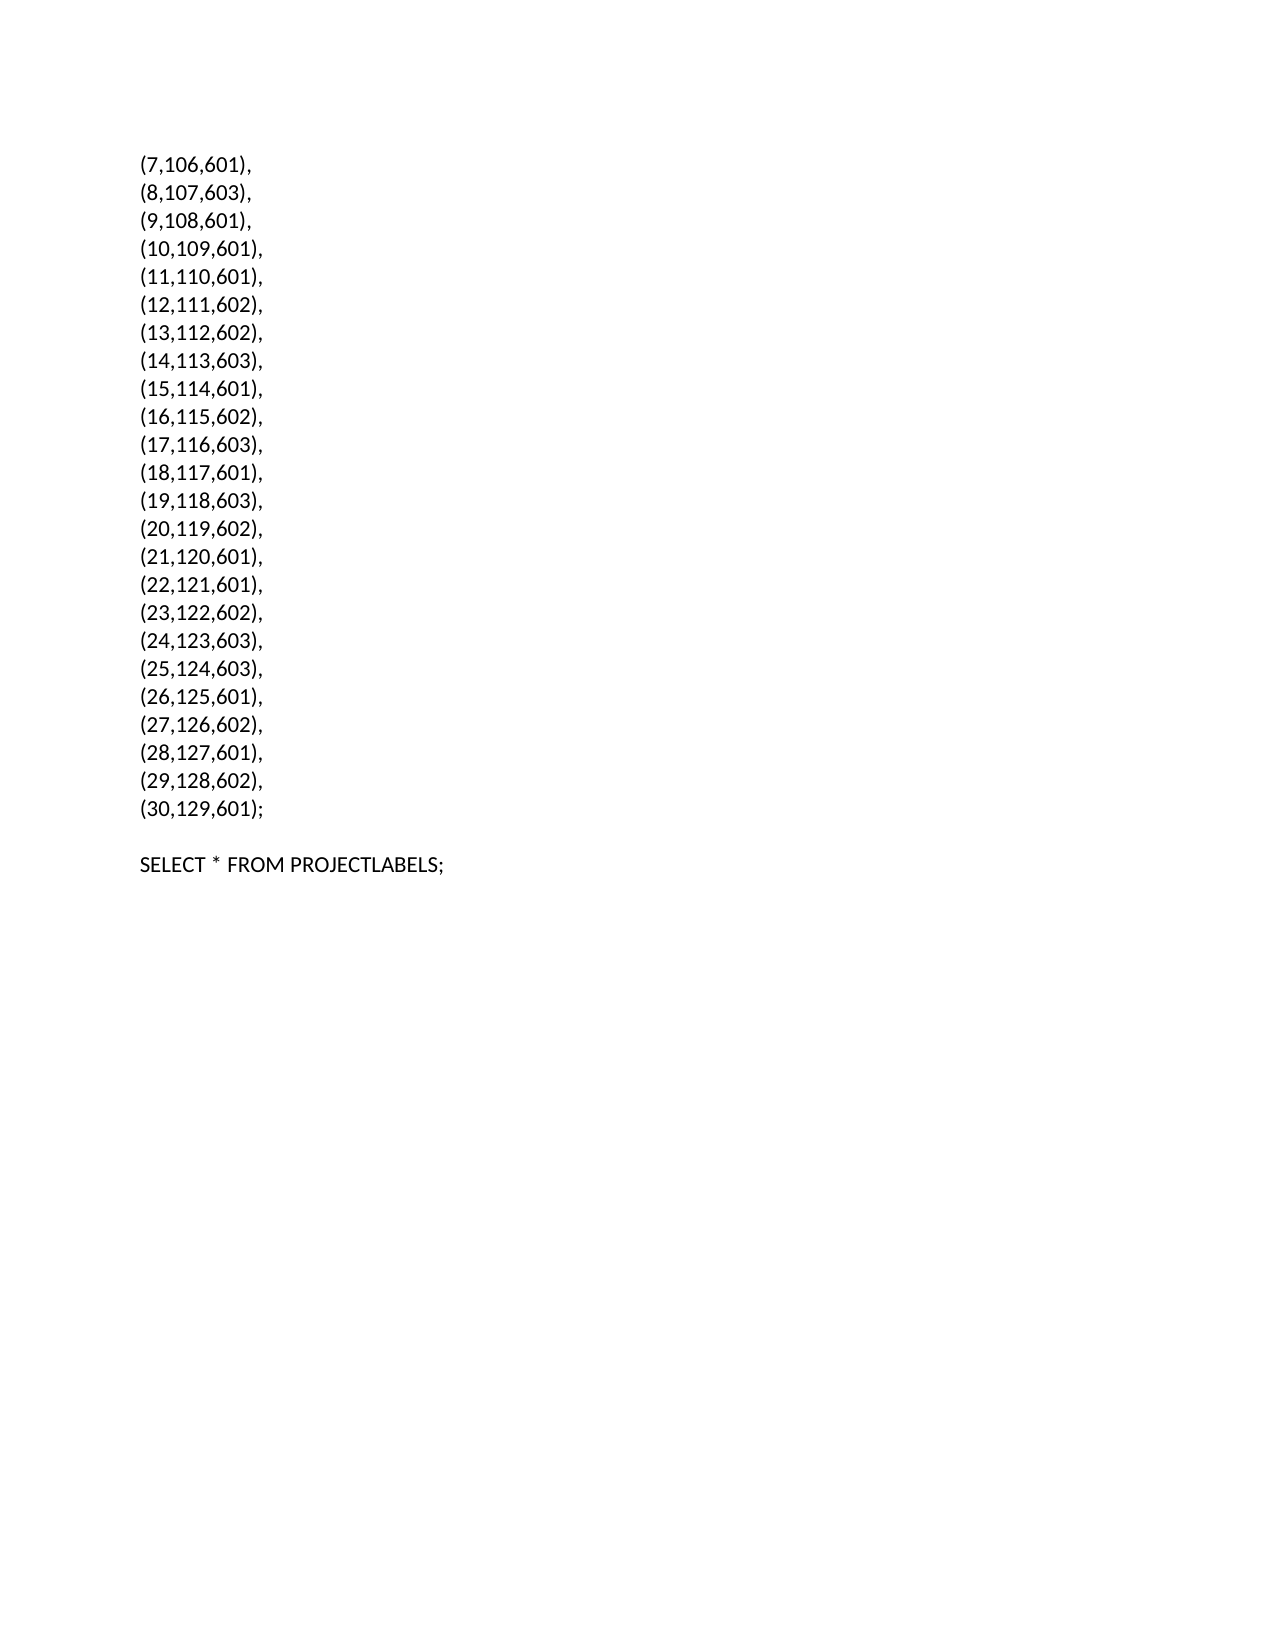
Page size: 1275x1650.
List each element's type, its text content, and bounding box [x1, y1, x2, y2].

text (27,126,602), [139, 710, 1135, 738]
text (20,119,602), [139, 514, 1135, 542]
text (10,109,601), [139, 234, 1135, 262]
text (21,120,601), [139, 542, 1135, 570]
text (12,111,602), [139, 290, 1135, 318]
text (28,127,601), [139, 738, 1135, 766]
text (22,121,601), [139, 570, 1135, 598]
text (15,114,601), [139, 374, 1135, 402]
text (16,115,602), [139, 402, 1135, 430]
text (9,108,601), [139, 206, 1135, 234]
text SELECT * FROM PROJECTLABELS; [139, 851, 1135, 878]
text (8,107,603), [139, 178, 1135, 206]
text (26,125,601), [139, 682, 1135, 710]
text (25,124,603), [139, 654, 1135, 682]
text (23,122,602), [139, 598, 1135, 626]
text (11,110,601), [139, 262, 1135, 290]
text (24,123,603), [139, 626, 1135, 654]
text (29,128,602), [139, 766, 1135, 794]
text (7,106,601), [139, 150, 1135, 178]
text (19,118,603), [139, 486, 1135, 514]
text (30,129,601); [139, 794, 1135, 822]
text (14,113,603), [139, 346, 1135, 374]
text (17,116,603), [139, 430, 1135, 458]
text (13,112,602), [139, 318, 1135, 346]
text (18,117,601), [139, 458, 1135, 486]
